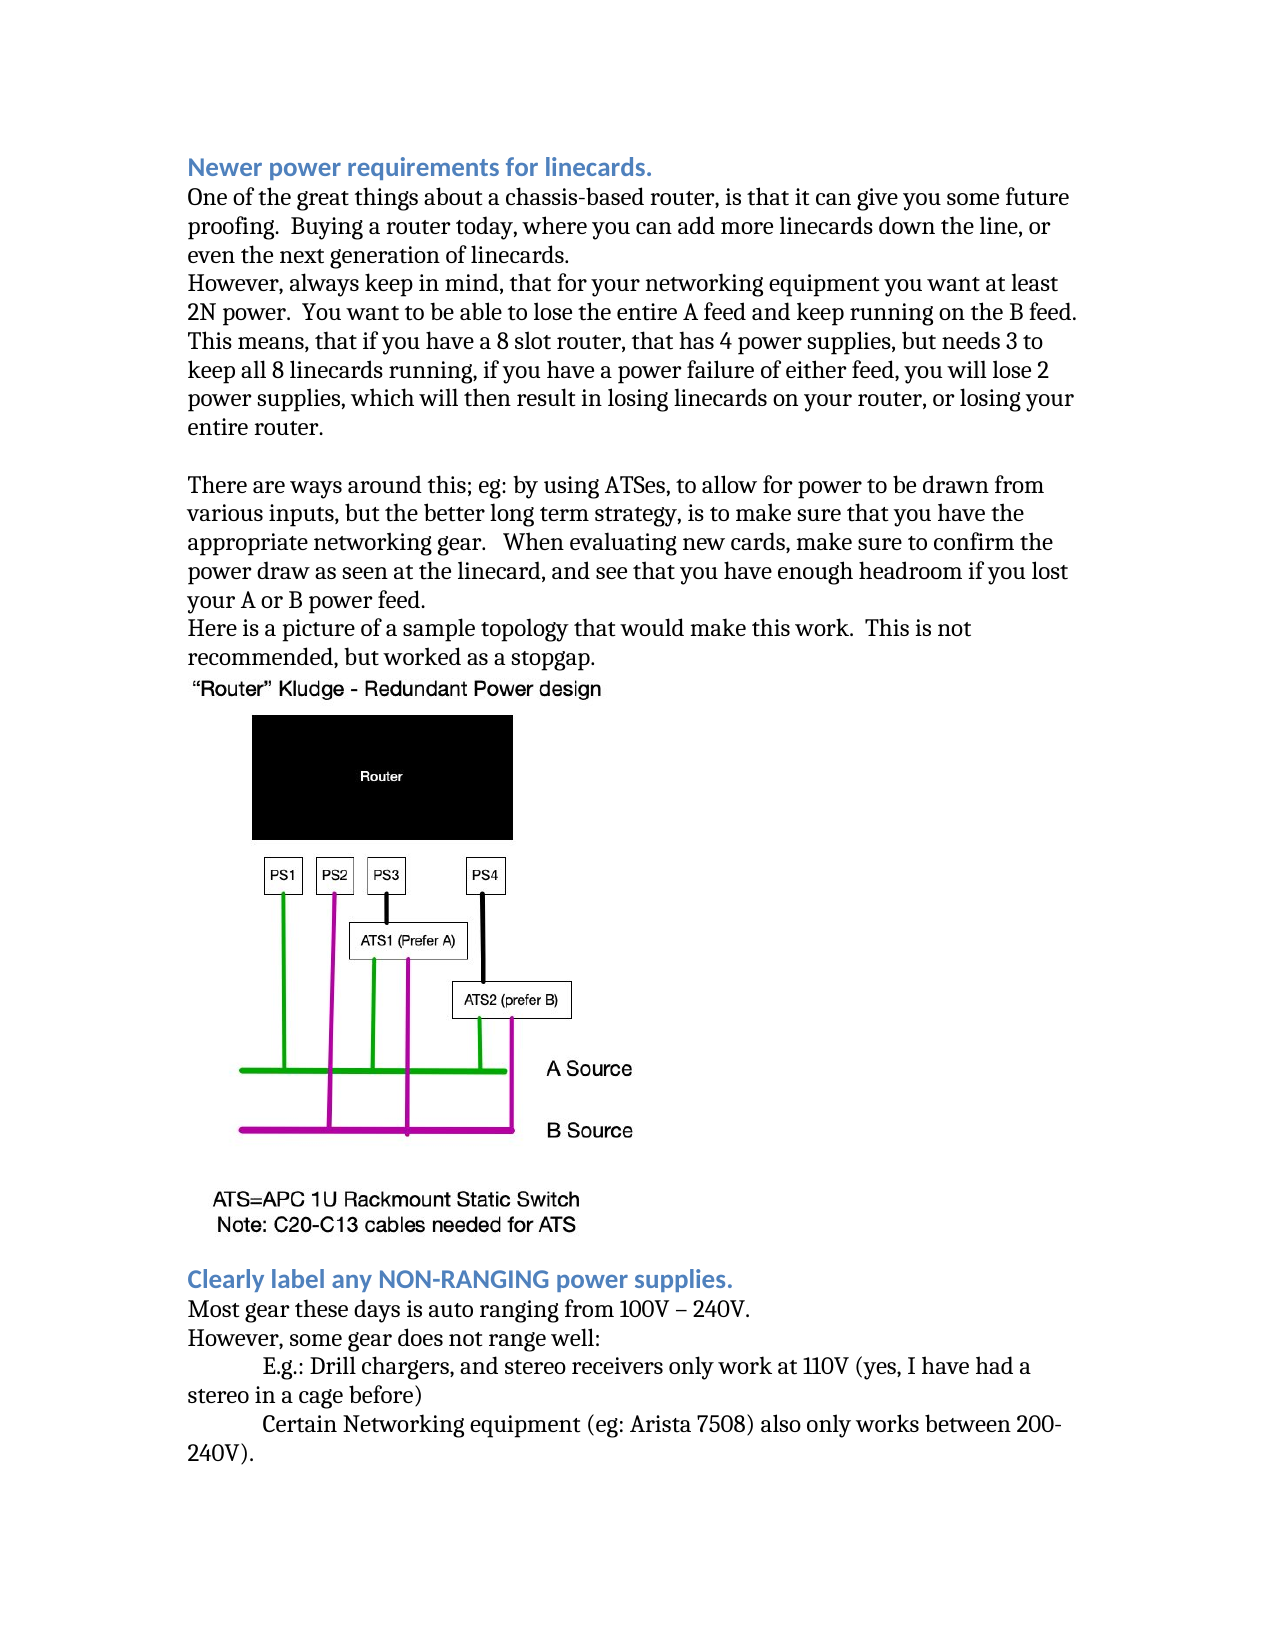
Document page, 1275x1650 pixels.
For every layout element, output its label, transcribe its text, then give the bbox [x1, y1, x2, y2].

subtitle Newer power requirements for linecards. [187, 150, 1087, 183]
text However, some gear does not range well: [187, 1323, 1087, 1352]
subtitle Clearly label any NON-RANGING power supplies. [187, 1262, 1087, 1295]
text There are ways around this; eg: by using ATSes, to allow for power to be drawn from various inputs, but the better long term strategy, is to make sure that you have the appropriate networking gear. When evaluating new cards, make sure to confirm the power draw as seen at the linecard, and see that you have enough headroom if you lost your A or B power feed. [187, 471, 1087, 614]
picture [187, 671, 638, 1241]
text Here is a picture of a sample topology that would make this work. This is not recommended, but worked as a stopgap. [187, 614, 1087, 672]
text This means, that if you have a 8 slot router, that has 4 power supplies, but needs 3 to keep all 8 linecards running, if you have a power failure of either feed, you will lose 2 power supplies, which will then result in losing linecards on your router, or losing your entire router. [187, 327, 1087, 442]
text E.g.: Drill chargers, and stereo receivers only work at 110V (yes, I have had a stereo in a cage before) [187, 1352, 1087, 1410]
text However, always keep in mind, that for your networking equipment you want at least 2N power. You want to be able to lose the entire A feed and keep running on the B feed. [187, 269, 1087, 327]
text Most gear these days is auto ranging from 100V – 240V. [187, 1295, 1087, 1323]
text Certain Networking equipment (eg: Arista 7508) also only works between 200-240V). [187, 1410, 1087, 1467]
text One of the great things about a chassis-based router, is that it can give you some future proofing. Buying a router today, where you can add more linecards down the line, or even the next generation of linecards. [187, 183, 1087, 269]
